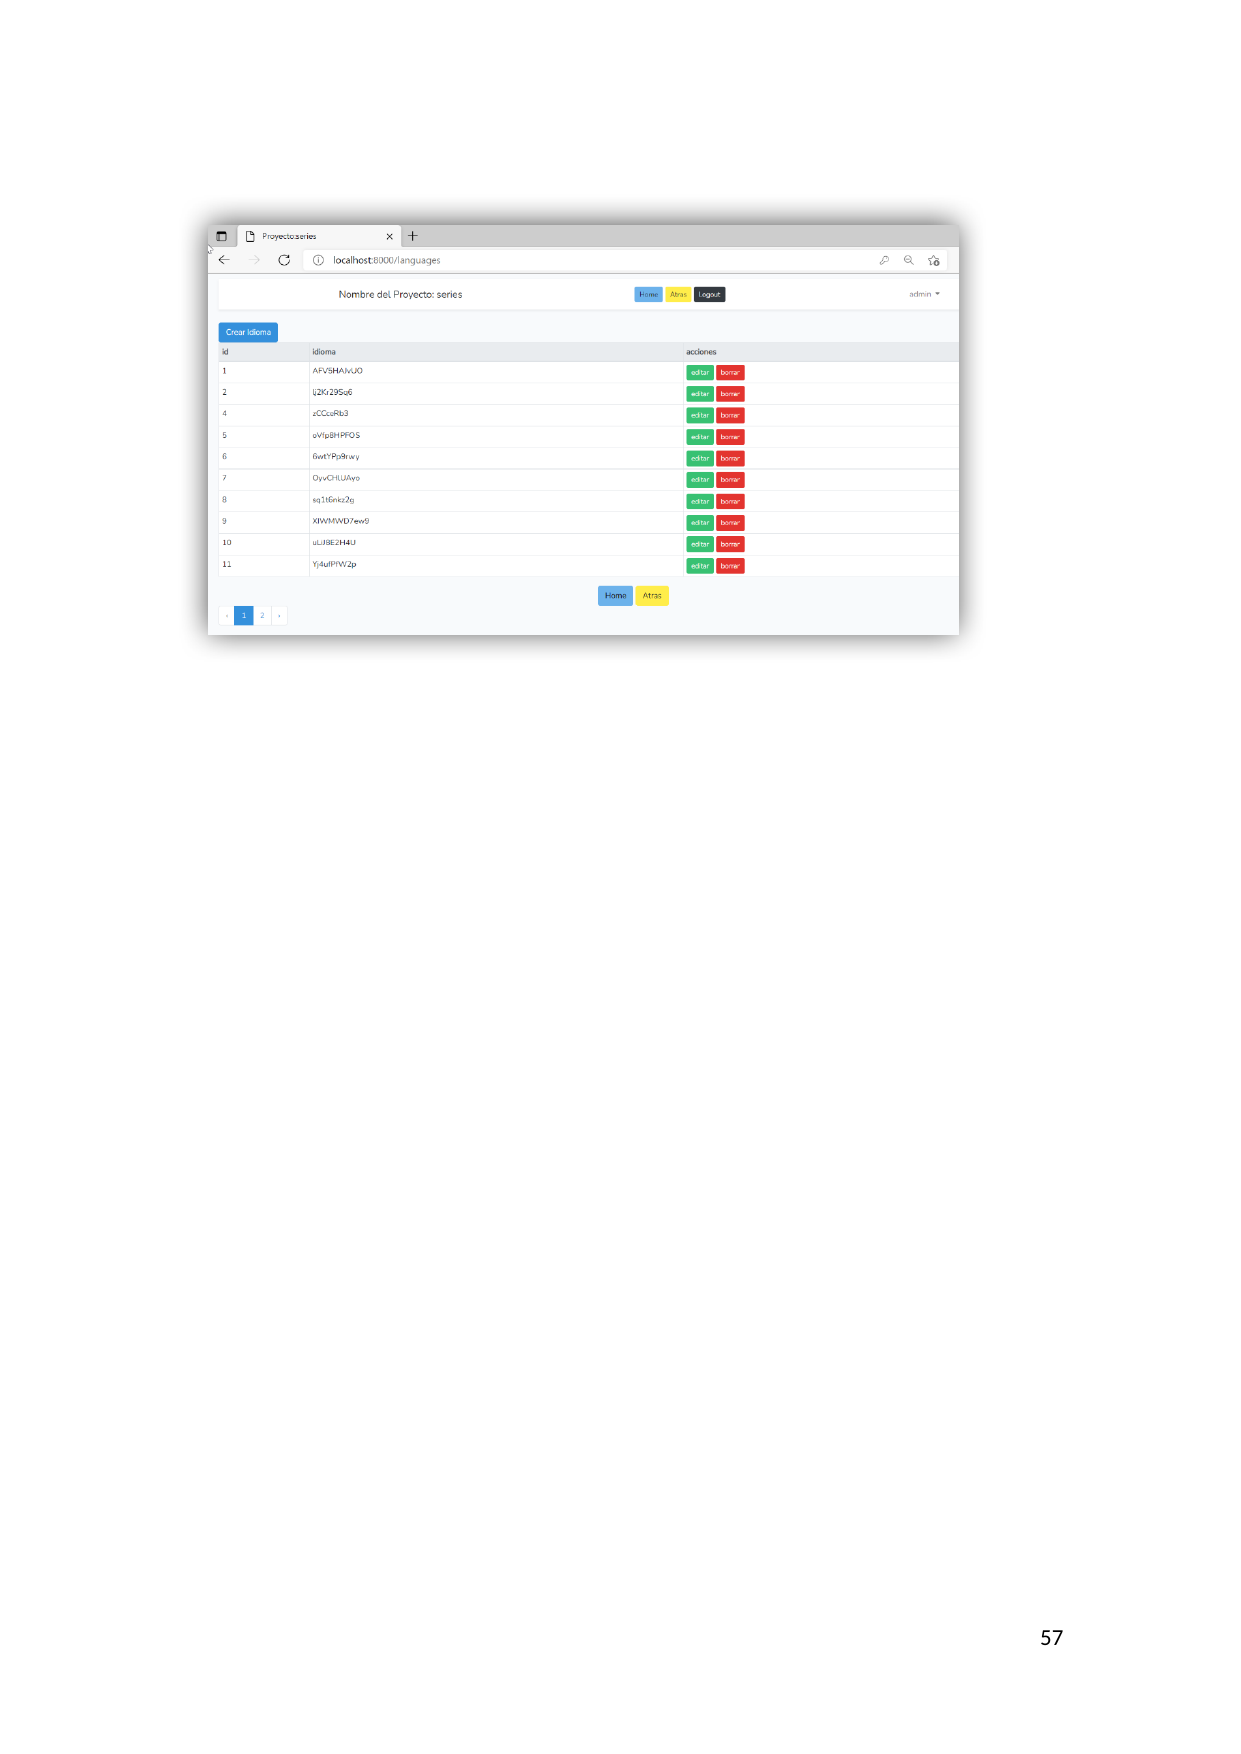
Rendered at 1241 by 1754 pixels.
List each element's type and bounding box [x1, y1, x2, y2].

picture [208, 225, 959, 635]
